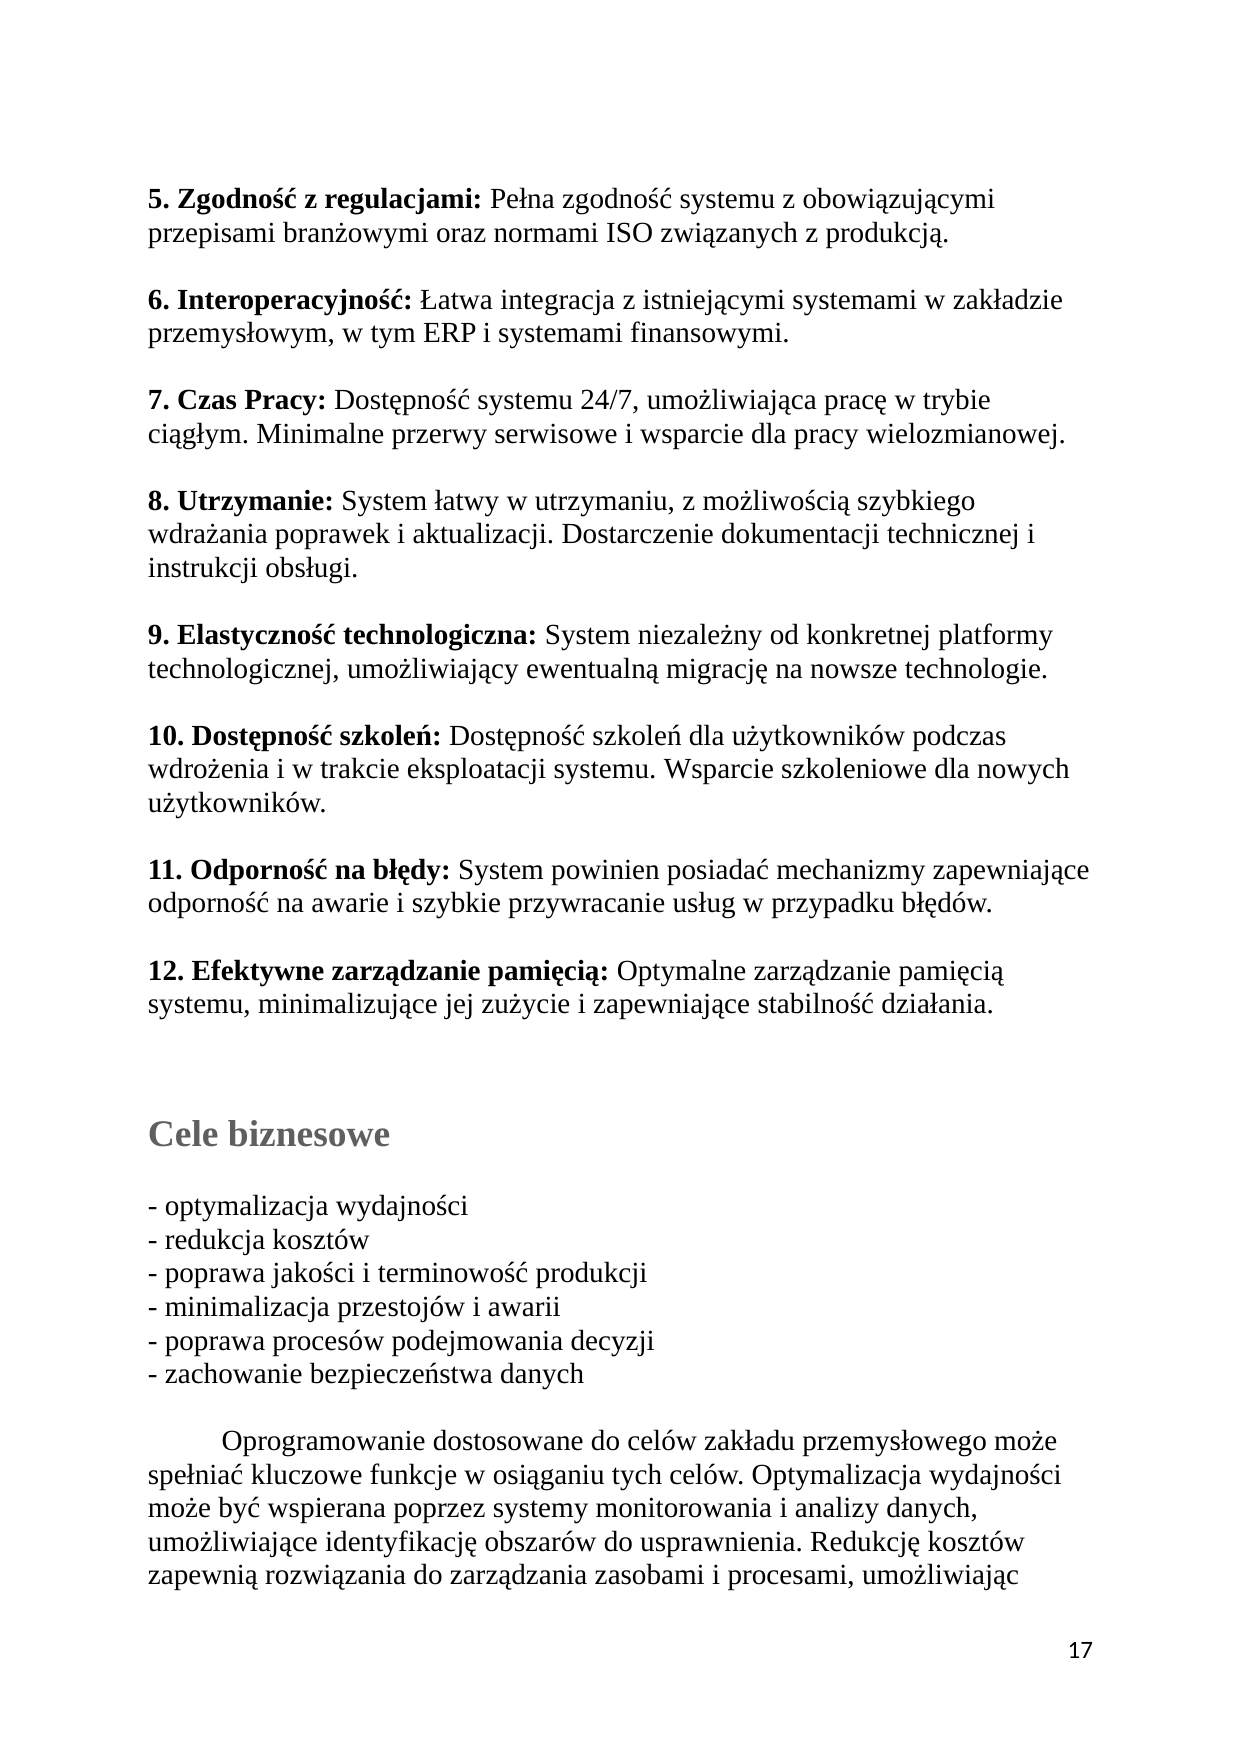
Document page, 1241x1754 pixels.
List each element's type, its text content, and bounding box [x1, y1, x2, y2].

text - poprawa jakości i terminowość produkcji [148, 1256, 1093, 1289]
text 10. Dostępność szkoleń: Dostępność szkoleń dla użytkowników podczas wdrożenia i w trakcie eksploatacji systemu. Wsparcie szkoleniowe dla nowych użytkowników. [148, 718, 1093, 818]
text - poprawa procesów podejmowania decyzji [148, 1323, 1093, 1356]
text - minimalizacja przestojów i awarii [148, 1289, 1093, 1323]
text 8. Utrzymanie: System łatwy w utrzymaniu, z możliwością szybkiego wdrażania poprawek i aktualizacji. Dostarczenie dokumentacji technicznej i instrukcji obsługi. [148, 483, 1093, 584]
text 5. Zgodność z regulacjami: Pełna zgodność systemu z obowiązującymi przepisami branżowymi oraz normami ISO związanych z produkcją. [148, 181, 1093, 248]
text - redukcja kosztów [148, 1222, 1093, 1256]
text 6. Interoperacyjność: Łatwa integracja z istniejącymi systemami w zakładzie przemysłowym, w tym ERP i systemami finansowymi. [148, 282, 1093, 349]
text - zachowanie bezpieczeństwa danych [148, 1356, 1093, 1390]
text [148, 1423, 1093, 1591]
text 7. Czas Pracy: Dostępność systemu 24/7, umożliwiająca pracę w trybie ciągłym. Minimalne przerwy serwisowe i wsparcie dla pracy wielozmianowej. [148, 382, 1093, 449]
text - optymalizacja wydajności [148, 1188, 1093, 1222]
text 11. Odporność na błędy: System powinien posiadać mechanizmy zapewniające odporność na awarie i szybkie przywracanie usług w przypadku błędów. [148, 852, 1093, 919]
text 9. Elastyczność technologiczna: System niezależny od konkretnej platformy technologicznej, umożliwiający ewentualną migrację na nowsze technologie. [148, 617, 1093, 684]
text 12. Efektywne zarządzanie pamięcią: Optymalne zarządzanie pamięcią systemu, minimalizujące jej zużycie i zapewniające stabilność działania. [148, 953, 1093, 1020]
subtitle Cele biznesowe [148, 1112, 1093, 1155]
